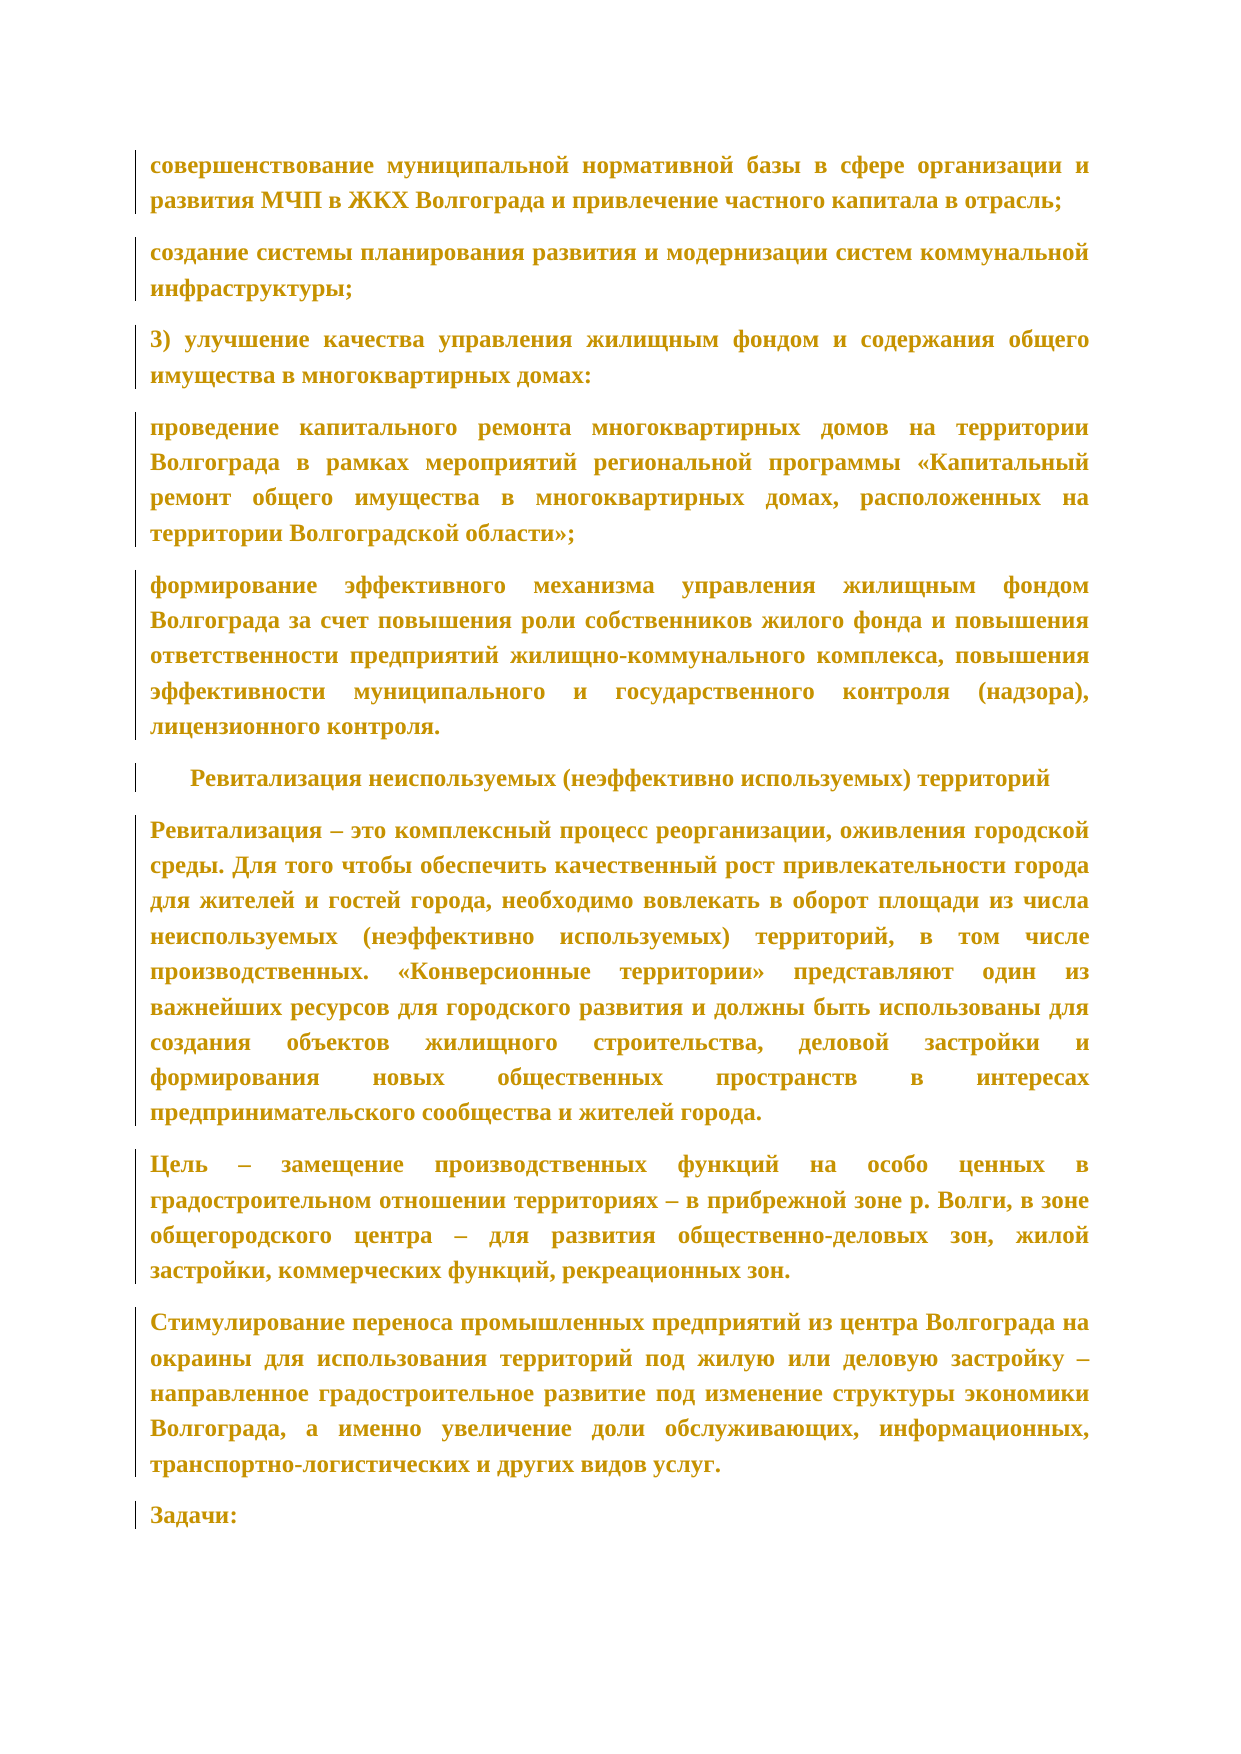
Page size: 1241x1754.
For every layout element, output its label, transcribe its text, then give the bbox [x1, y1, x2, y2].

text Ревитализация неиспользуемых (неэффективно используемых) территорий [150, 763, 1090, 792]
text проведение капитального ремонта многоквартирных домов на территории Волгограда в рамках мероприятий региональной программы «Капитальный ремонт общего имущества в многоквартирных домах, расположенных на территории Волгоградской области»; [150, 412, 1090, 547]
text Задачи: [150, 1501, 1090, 1529]
text 3) улучшение качества управления жилищным фондом и содержания общего имущества в многоквартирных домах: [150, 324, 1090, 389]
text формирование эффективного механизма управления жилищным фондом Волгограда за счет повышения роли собственников жилого фонда и повышения ответственности предприятий жилищно-коммунального комплекса, повышения эффективности муниципального и государственного контроля (надзора), лицензионного контроля. [150, 570, 1090, 740]
text создание системы планирования развития и модернизации систем коммунальной инфраструктуры; [150, 237, 1090, 301]
text Ревитализация – это комплексный процесс реорганизации, оживления городской среды. Для того чтобы обеспечить качественный рост привлекательности города для жителей и гостей города, необходимо вовлекать в оборот площади из числа неиспользуемых (неэффективно используемых) территорий, в том числе производственных. «Конверсионные территории» представляют один из важнейших ресурсов для городского развития и должны быть использованы для создания объектов жилищного строительства, деловой застройки и формирования новых общественных пространств в интересах предпринимательского сообщества и жителей города. [150, 815, 1090, 1126]
text Цель – замещение производственных функций на особо ценных в градостроительном отношении территориях – в прибрежной зоне р. Волги, в зоне общегородского центра – для развития общественно-деловых зон, жилой застройки, коммерческих функций, рекреационных зон. [150, 1149, 1090, 1284]
text Стимулирование переноса промышленных предприятий из центра Волгограда на окраины для использования территорий под жилую или деловую застройку – направленное градостроительное развитие под изменение структуры экономики Волгограда, а именно увеличение доли обслуживающих, информационных, транспортно-логистических и других видов услуг. [150, 1307, 1090, 1477]
text совершенствование муниципальной нормативной базы в сфере организации и развития МЧП в ЖКХ Волгограда и привлечение частного капитала в отрасль; [150, 150, 1090, 214]
